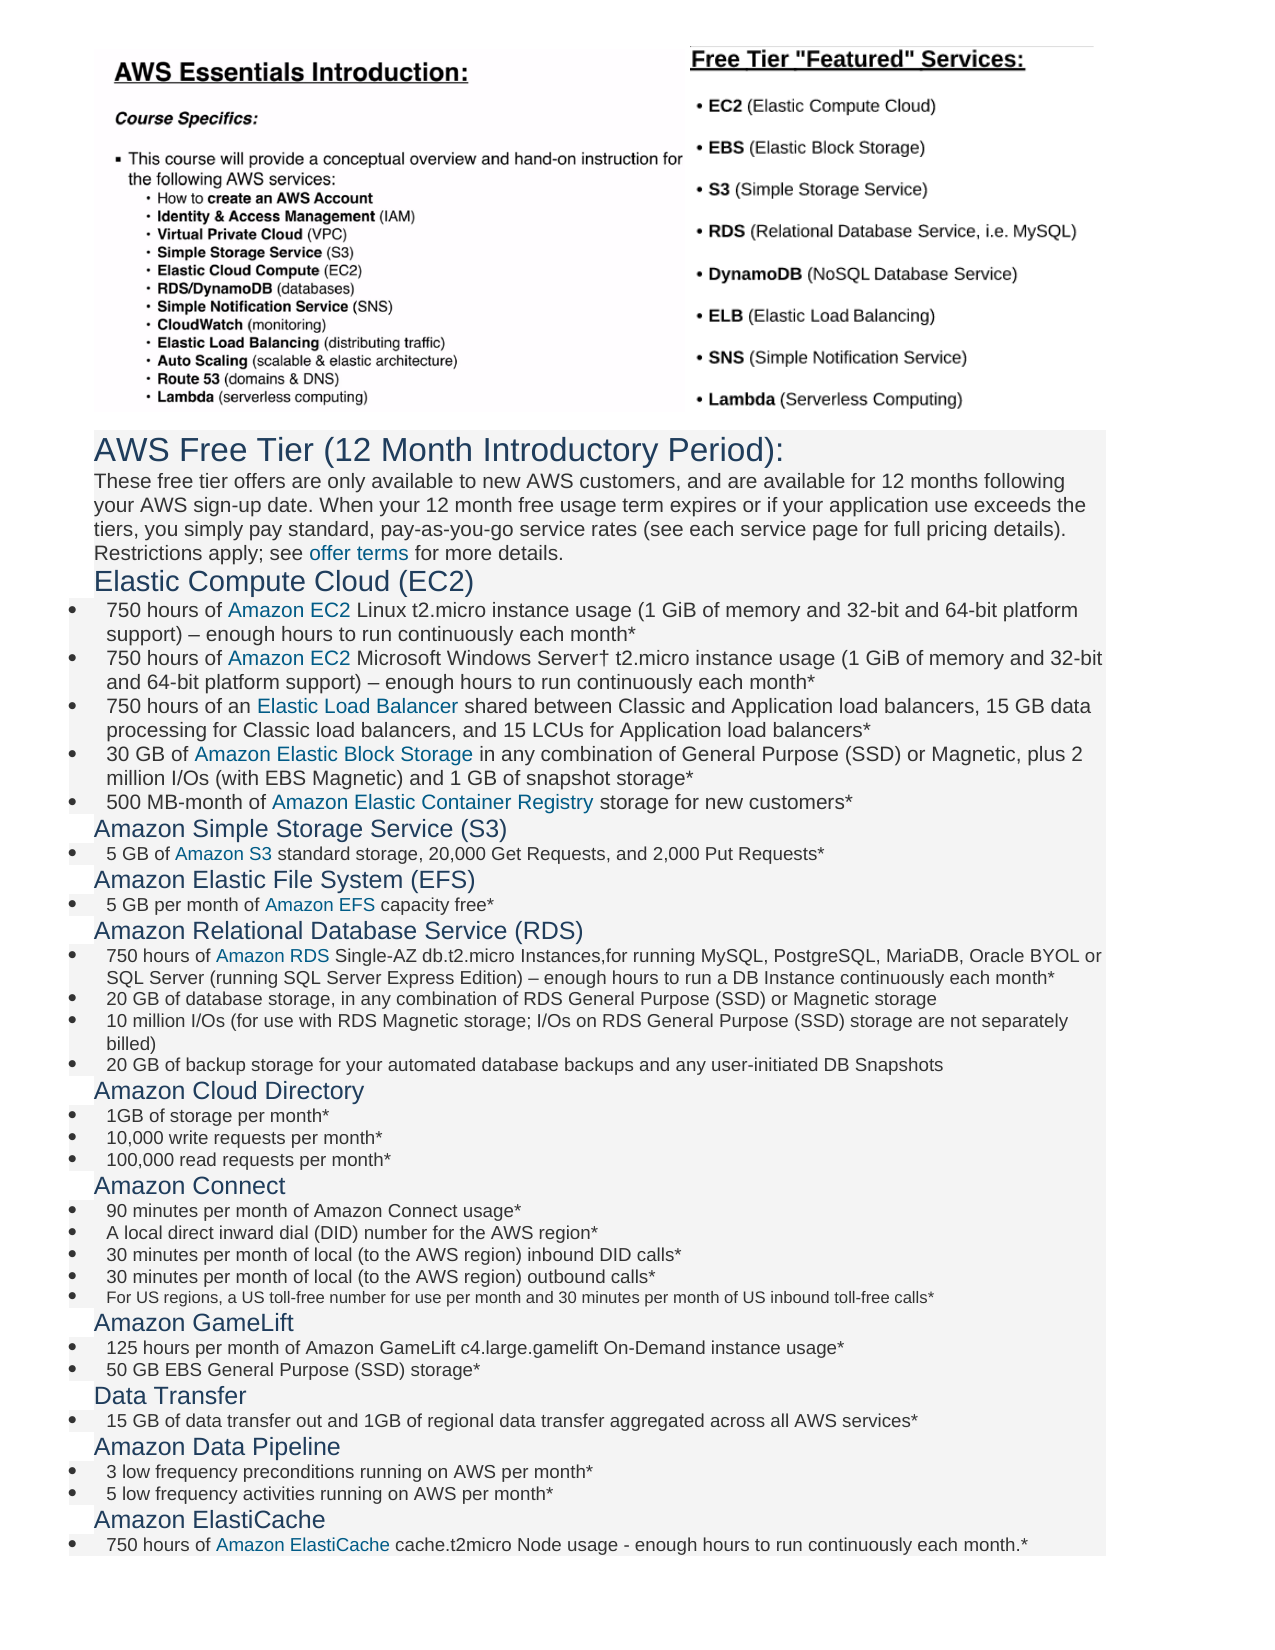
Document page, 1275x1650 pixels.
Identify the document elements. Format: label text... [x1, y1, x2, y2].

picture [93, 49, 685, 412]
text These free tier offers are only available to new AWS customers, and are available for 12 months following your AWS sign-up date. When your 12 month free usage term expires or if your application use exceeds the tiers, you simply pay standard, pay-as-you-go service rates (see each service page for full pricing details). Restrictions apply; see offer terms for more details. [94, 469, 1106, 564]
list 1GB of storage per month* [69, 1105, 1106, 1127]
list A local direct inward dial (DID) number for the AWS region* [69, 1222, 1106, 1244]
text AWS Free Tier (12 Month Introductory Period): [94, 430, 1106, 469]
list 750 hours of Amazon EC2 Microsoft Windows Server† t2.micro instance usage (1 GiB of memory and 32-bit and 64-bit platform support) – enough hours to run continuously each month* [69, 646, 1106, 694]
text Amazon Elastic File System (EFS) [94, 865, 1106, 894]
list 10 million I/Os (for use with RDS Magnetic storage; I/Os on RDS General Purpose (SSD) storage are not separately billed) [69, 1010, 1106, 1054]
text Amazon Relational Database Service (RDS) [94, 916, 1106, 944]
list 5 low frequency activities running on AWS per month* [69, 1483, 1106, 1505]
text Amazon Connect [94, 1171, 1106, 1200]
list 5 GB per month of Amazon EFS capacity free* [69, 894, 1106, 916]
list 30 minutes per month of local (to the AWS region) inbound DID calls* [69, 1244, 1106, 1266]
list 750 hours of Amazon ElastiCache cache.t2micro Node usage - enough hours to run continuously each month.* [69, 1534, 1106, 1556]
text Amazon Data Pipeline [94, 1432, 1106, 1461]
list 125 hours per month of Amazon GameLift c4.large.gamelift On-Demand instance usage* [69, 1337, 1106, 1359]
list 30 GB of Amazon Elastic Block Storage in any combination of General Purpose (SSD) or Magnetic, plus 2 million I/Os (with EBS Magnetic) and 1 GB of snapshot storage* [69, 742, 1106, 790]
text Data Transfer [94, 1381, 1106, 1410]
list 100,000 read requests per month* [69, 1149, 1106, 1171]
list 20 GB of backup storage for your automated database backups and any user-initiated DB Snapshots [69, 1054, 1106, 1076]
picture [690, 46, 1094, 412]
list 750 hours of Amazon EC2 Linux t2.micro instance usage (1 GiB of memory and 32-bit and 64-bit platform support) – enough hours to run continuously each month* [69, 598, 1106, 646]
text Amazon Simple Storage Service (S3) [94, 814, 1106, 843]
list 5 GB of Amazon S3 standard storage, 20,000 Get Requests, and 2,000 Put Requests* [69, 843, 1106, 865]
text Amazon Cloud Directory [94, 1076, 1106, 1105]
list 500 MB-month of Amazon Elastic Container Registry storage for new customers* [69, 790, 1106, 814]
list 10,000 write requests per month* [69, 1127, 1106, 1149]
text Elastic Compute Cloud (EC2) [94, 564, 1106, 598]
list 15 GB of data transfer out and 1GB of regional data transfer aggregated across all AWS services* [69, 1410, 1106, 1432]
list 90 minutes per month of Amazon Connect usage* [69, 1200, 1106, 1222]
list 50 GB EBS General Purpose (SSD) storage* [69, 1359, 1106, 1381]
list 3 low frequency preconditions running on AWS per month* [69, 1461, 1106, 1483]
list 20 GB of database storage, in any combination of RDS General Purpose (SSD) or Magnetic storage [69, 988, 1106, 1010]
list 750 hours of an Elastic Load Balancer shared between Classic and Application load balancers, 15 GB data processing for Classic load balancers, and 15 LCUs for Application load balancers* [69, 694, 1106, 742]
list 30 minutes per month of local (to the AWS region) outbound calls* [69, 1266, 1106, 1288]
text Amazon ElastiCache [94, 1505, 1106, 1534]
list 750 hours of Amazon RDS Single-AZ db.t2.micro Instances,for running MySQL, PostgreSQL, MariaDB, Oracle BYOL or SQL Server (running SQL Server Express Edition) – enough hours to run a DB Instance continuously each month* [69, 944, 1106, 988]
list For US regions, a US toll-free number for use per month and 30 minutes per month of US inbound toll-free calls* [69, 1288, 1106, 1308]
text Amazon GameLift [94, 1308, 1106, 1337]
